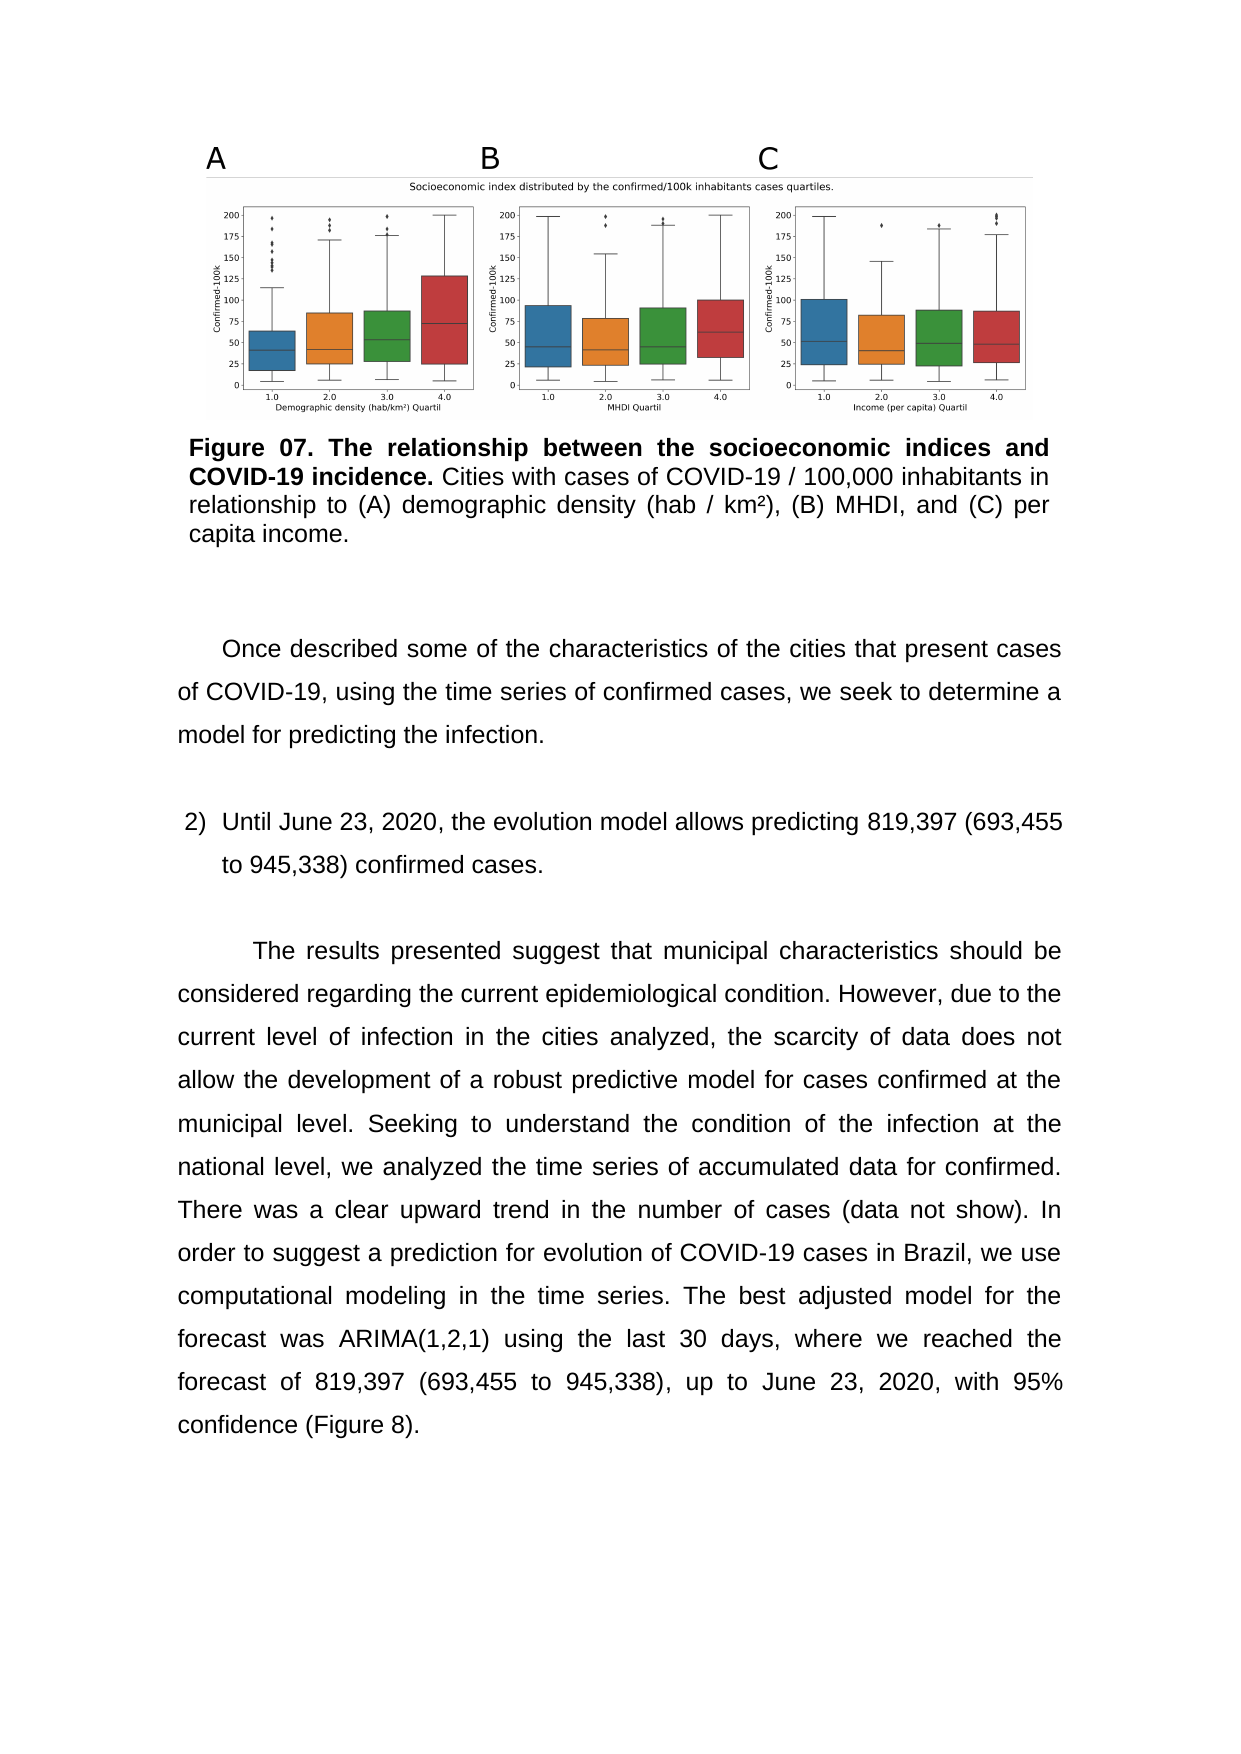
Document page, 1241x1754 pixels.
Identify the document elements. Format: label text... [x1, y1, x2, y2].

list Until June 23, 2020, the evolution model allows predicting 819,397 (693,455 to 945,338) confirmed cases. [184, 807, 1063, 879]
text Once described some of the characteristics of the cities that present cases of COVID-19, using the time series of confirmed cases, we seek to determine a model for predicting the infection. [177, 634, 1063, 749]
list The results presented suggest that municipal characteristics should be considered regarding the current epidemiological condition. However, due to the current level of infection in the cities analyzed, the scarcity of data does not allow the development of a robust predictive model for cases confirmed at the municipal level. Seeking to understand the condition of the infection at the national level, we analyzed the time series of accumulated data for confirmed. There was a clear upward trend in the number of cases (data not show). In order to suggest a prediction for evolution of COVID-19 cases in Brazil, we use computational modeling in the time series. The best adjusted model for the forecast was ARIMA(1,2,1) using the last 30 days, where we reached the forecast of 819,397 (693,455 to 945,338), up to June 23, 2020, with 95% confidence (Figure 8). [177, 936, 1063, 1439]
table_cell Figure 07. The relationship between the socioeconomic indices and COVID-19 incidence. Cities with cases of COVID-19 / 100,000 inhabitants in relationship to (A) demographic density (hab / km²), (B) MHDI, and (C) per capita income. [177, 433, 1062, 548]
picture [206, 147, 1033, 420]
table_header [177, 148, 1062, 433]
